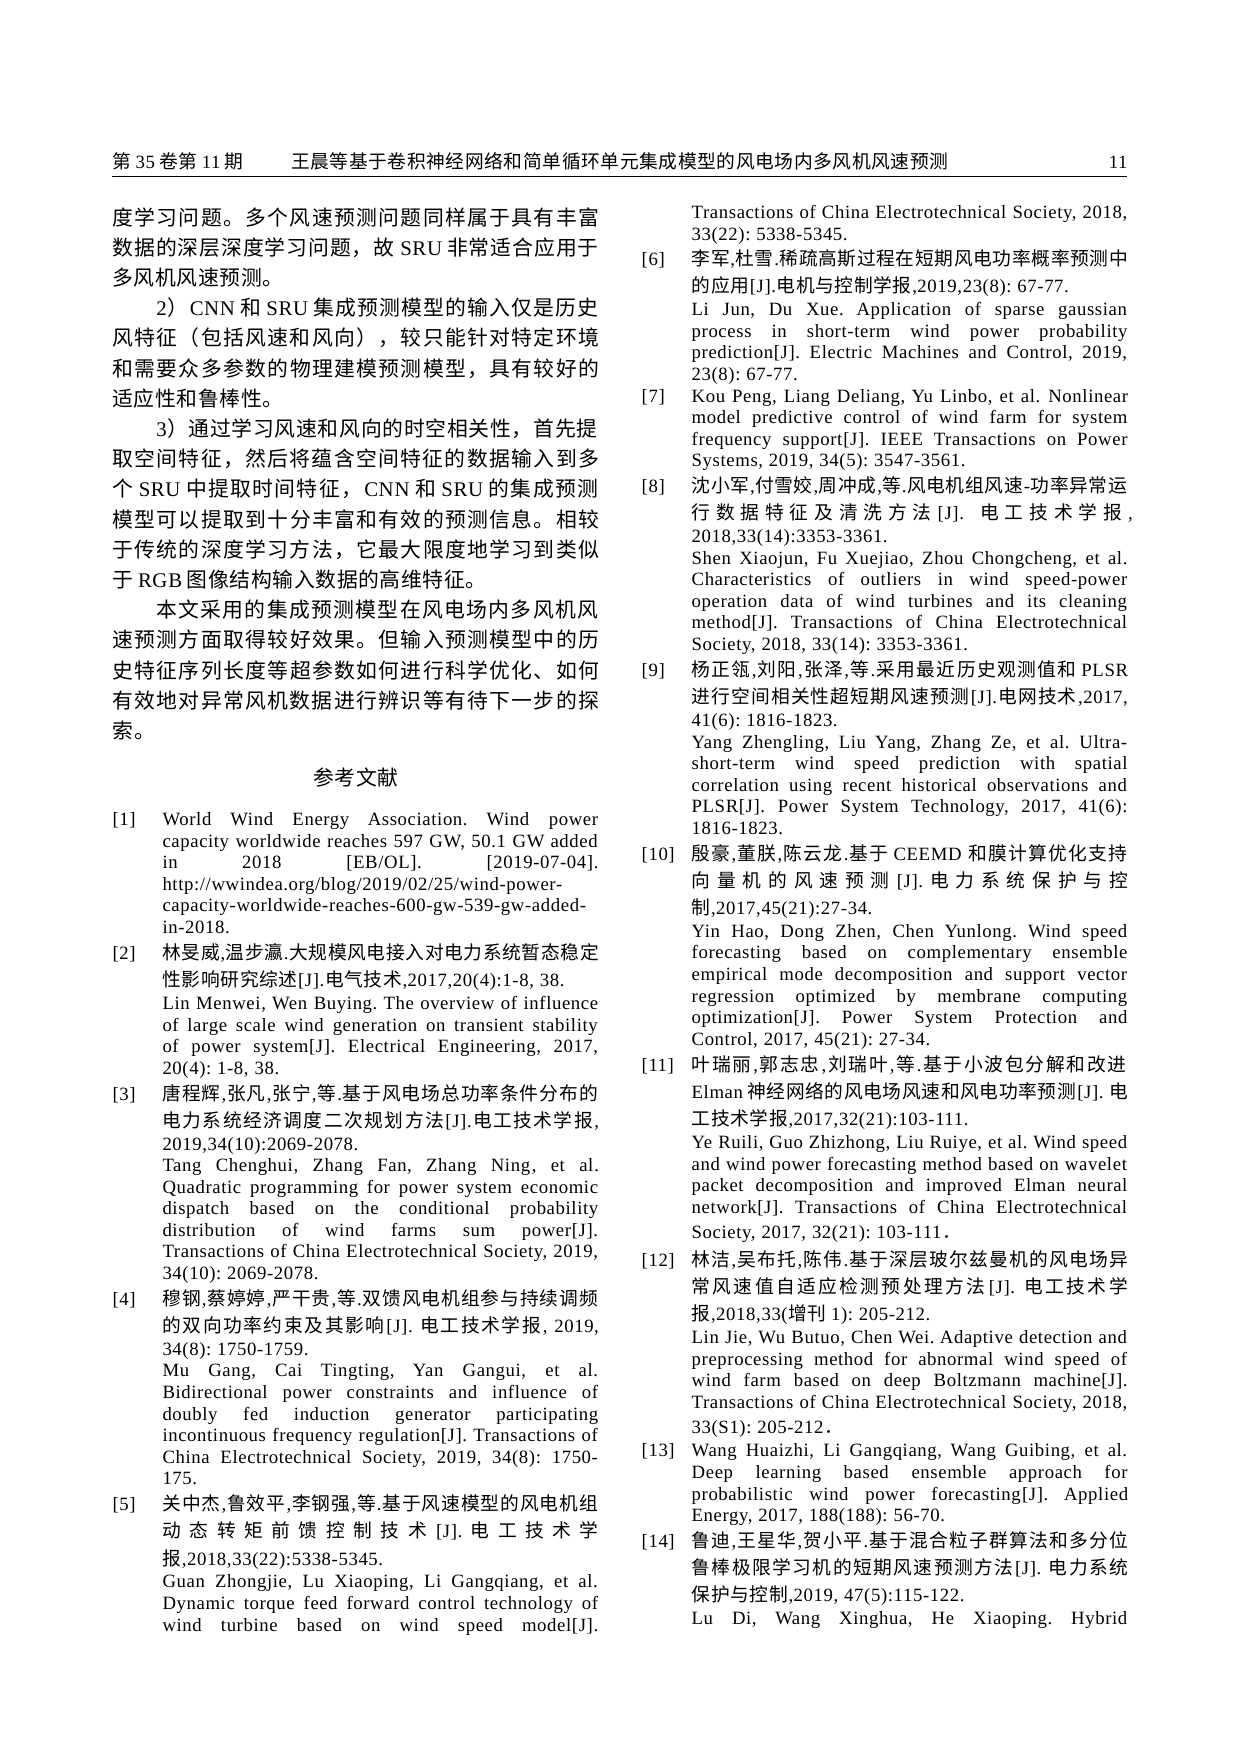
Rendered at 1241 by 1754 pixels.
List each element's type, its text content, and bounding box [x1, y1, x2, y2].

text [12] 林洁,吴布托,陈伟.基于深层玻尔兹曼机的风电场异常风速值自适应检测预处理方法[J]. 电工技术学报,2018,33(增刊1): 205-212. Lin Jie, Wu Butuo, Chen Wei. Adaptive detection and preprocessing method for abnormal wind speed of wind farm based on deep Boltzmann machine[J]. Transactions of China Electrotechnical Society, 2018, 33(S1): 205-212． [641, 1244, 1128, 1439]
text [3] 唐程辉,张凡,张宁,等.基于风电场总功率条件分布的电力系统经济调度二次规划方法[J].电工技术学报, 2019,34(10):2069-2078. Tang Chenghui, Zhang Fan, Zhang Ning, et al. Quadratic programming for power system economic dispatch based on the conditional probability distribution of wind farms sum power[J]. Transactions of China Electrotechnical Society, 2019, 34(10): 2069-2078. [112, 1078, 599, 1283]
text [5] 关中杰,鲁效平,李钢强,等.基于风速模型的风电机组动态转矩前馈控制技术[J].电工技术学报,2018,33(22):5338-5345. Guan Zhongjie, Lu Xiaoping, Li Gangqiang, et al. Dynamic torque feed forward control technology of wind turbine based on wind speed model[J]. Transactions of China Electrotechnical Society, 2018, 33(22): 5338-5345. [112, 1489, 599, 1635]
text 3）通过学习风速和风向的时空相关性，首先提取空间特征，然后将蕴含空间特征的数据输入到多个SRU中提取时间特征，CNN和SRU的集成预测模型可以提取到十分丰富和有效的预测信息。相较于传统的深度学习方法，它最大限度地学习到类似于RGB图像结构输入数据的高维特征。 [112, 412, 599, 593]
text [10] 殷豪,董朕,陈云龙.基于CEEMD 和膜计算优化支持向量机的风速预测[J].电力系统保护与控制,2017,45(21):27-34. Yin Hao, Dong Zhen, Chen Yunlong. Wind speed forecasting based on complementary ensemble empirical mode decomposition and support vector regression optimized by membrane computing optimization[J]. Power System Protection and Control, 2017, 45(21): 27-34. [641, 838, 1128, 1049]
text [8] 沈小军,付雪姣,周冲成,等.风电机组风速-功率异常运行数据特征及清洗方法[J]. 电工技术学报,2018,33(14):3353-3361. Shen Xiaojun, Fu Xuejiao, Zhou Chongcheng, et al. Characteristics of outliers in wind speed-power operation data of wind turbines and its cleaning method[J]. Transactions of China Electrotechnical Society, 2018, 33(14): 3353-3361. [641, 471, 1128, 654]
text [7] Kou Peng, Liang Deliang, Yu Linbo, et al. Nonlinear model predictive control of wind farm for system frequency support[J]. IEEE Transactions on Power Systems, 2019, 34(5): 3547-3561. [641, 384, 1128, 471]
text [6] 李军,杜雪.稀疏高斯过程在短期风电功率概率预测中的应用[J].电机与控制学报,2019,23(8): 67-77. Li Jun, Du Xue. Application of sparse gaussian process in short-term wind power probability prediction[J]. Electric Machines and Control, 2019, 23(8): 67-77. [641, 244, 1128, 384]
text [9] 杨正瓴,刘阳,张泽,等.采用最近历史观测值和PLSR进行空间相关性超短期风速预测[J].电网技术,2017, 41(6): 1816-1823. Yang Zhengling, Liu Yang, Zhang Ze, et al. Ultra-short-term wind speed prediction with spatial correlation using recent historical observations and PLSR[J]. Power System Technology, 2017, 41(6): 1816-1823. [641, 654, 1128, 838]
text [1] World Wind Energy Association. Wind power capacity worldwide reaches 597 GW, 50.1 GW added in 2018 [EB/OL]. [2019-07-04]. http://wwindea.org/blog/2019/02/25/wind-power-capacity-worldwide-reaches-600-gw-539-gw-added-in-2018. [112, 808, 599, 937]
text [13] Wang Huaizhi, Li Gangqiang, Wang Guibing, et al. Deep learning based ensemble approach for probabilistic wind power forecasting[J]. Applied Energy, 2017, 188(188): 56-70. [641, 1439, 1128, 1526]
text 参考文献 [112, 761, 599, 791]
text [5] 关中杰,鲁效平,李钢强,等.基于风速模型的风电机组动态转矩前馈控制技术[J].电工技术学报,2018,33(22):5338-5345. Guan Zhongjie, Lu Xiaoping, Li Gangqiang, et al. Dynamic torque feed forward control technology of wind turbine based on wind speed model[J]. Transactions of China Electrotechnical Society, 2018, 33(22): 5338-5345. [641, 201, 1128, 244]
text 本文采用的集成预测模型在风电场内多风机风速预测方面取得较好效果。但输入预测模型中的历史特征序列长度等超参数如何进行科学优化、如何有效地对异常风机数据进行辨识等有待下一步的探索。 [112, 593, 599, 744]
text 2）CNN和SRU集成预测模型的输入仅是历史风特征（包括风速和风向），较只能针对特定环境和需要众多参数的物理建模预测模型，具有较好的适应性和鲁棒性。 [112, 291, 599, 412]
text [4] 穆钢,蔡婷婷,严干贵,等.双馈风电机组参与持续调频的双向功率约束及其影响[J]. 电工技术学报, 2019, 34(8): 1750-1759. Mu Gang, Cai Tingting, Yan Gangui, et al. Bidirectional power constraints and influence of doubly fed induction generator participating incontinuous frequency regulation[J]. Transactions of China Electrotechnical Society, 2019, 34(8): 1750-175. [112, 1283, 599, 1489]
text [2] 林旻威,温步瀛.大规模风电接入对电力系统暂态稳定性影响研究综述[J].电气技术,2017,20(4):1-8, 38. Lin Menwei, Wen Buying. The overview of influence of large scale wind generation on transient stability of power system[J]. Electrical Engineering, 2017, 20(4): 1-8, 38. [112, 937, 599, 1078]
text [11] 叶瑞丽,郭志忠,刘瑞叶,等.基于小波包分解和改进Elman神经网络的风电场风速和风电功率预测[J]. 电工技术学报,2017,32(21):103-111. Ye Ruili, Guo Zhizhong, Liu Ruiye, et al. Wind speed and wind power forecasting method based on wavelet packet decomposition and improved Elman neural network[J]. Transactions of China Electrotechnical Society, 2017, 32(21): 103-111． [641, 1049, 1128, 1244]
